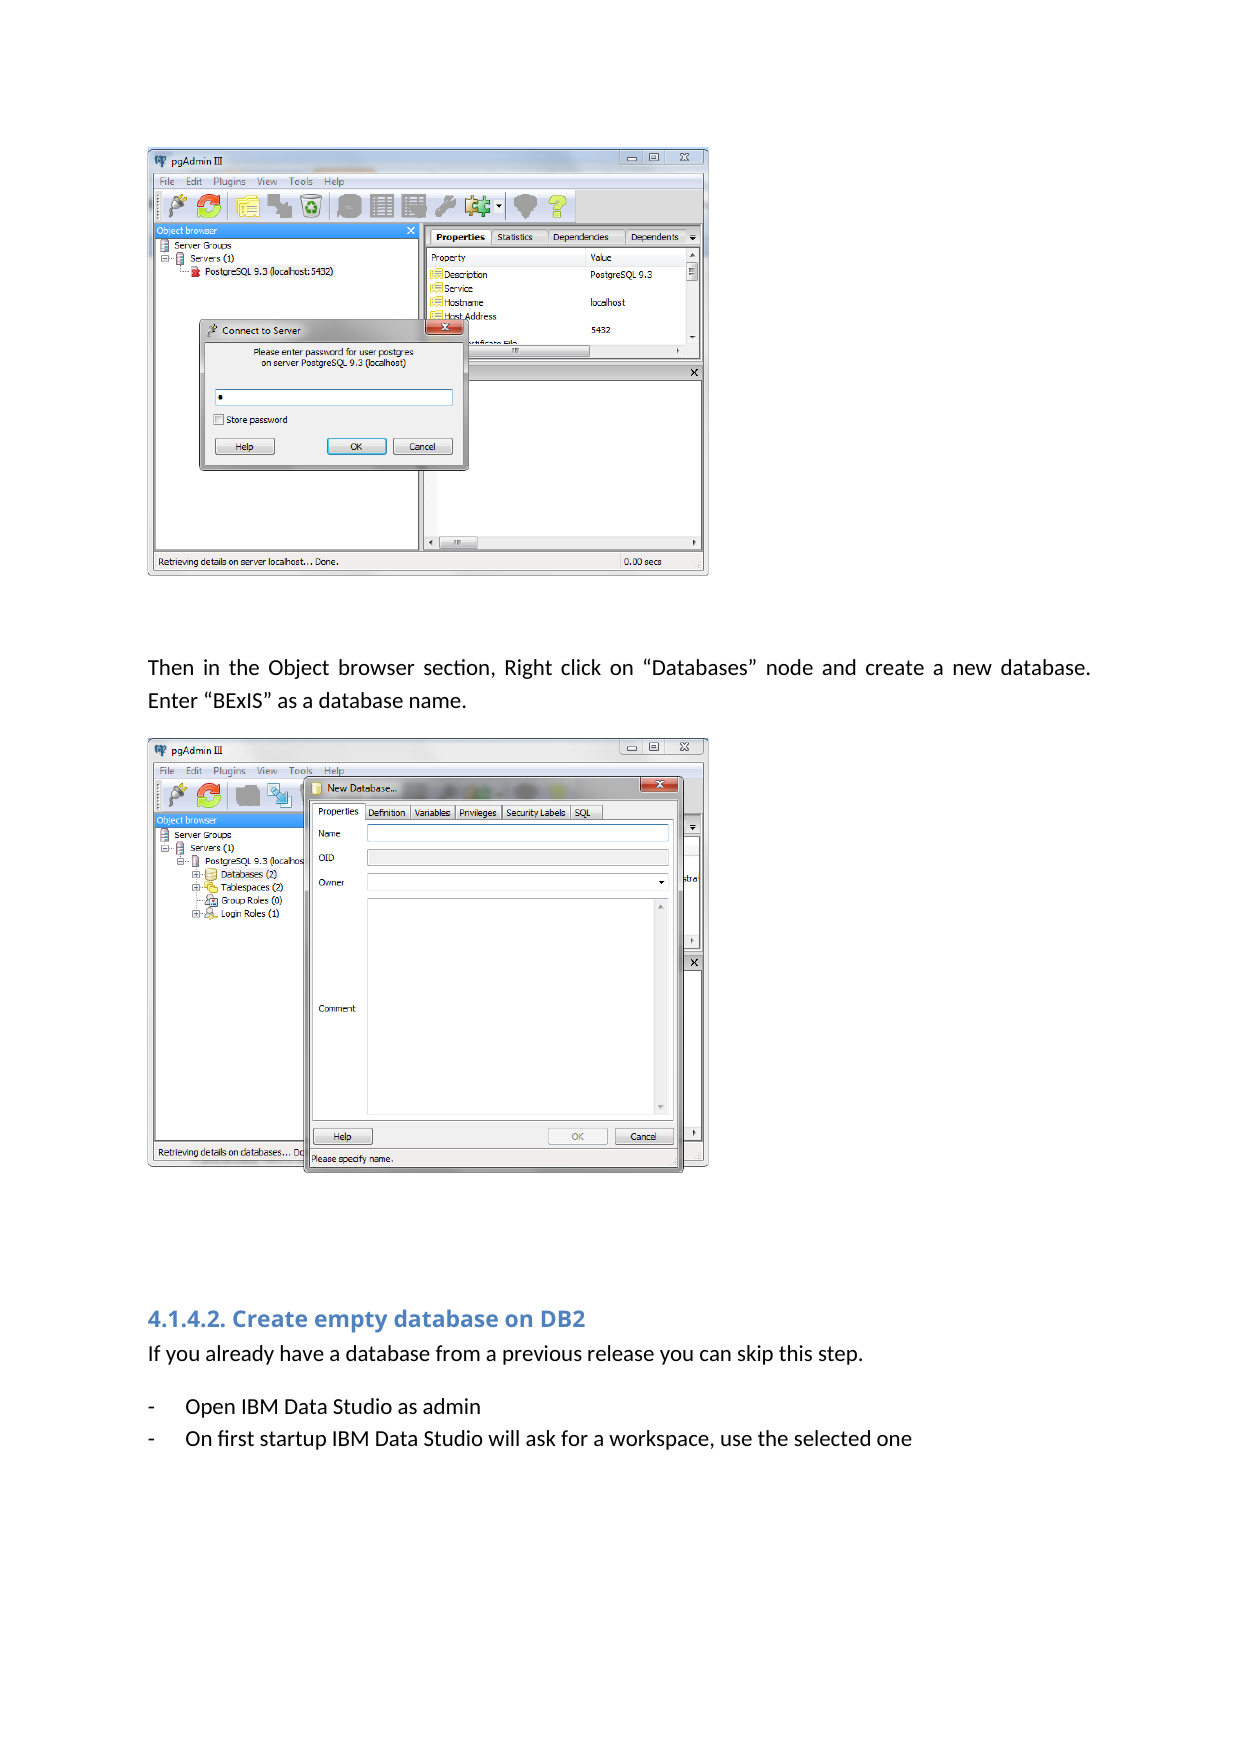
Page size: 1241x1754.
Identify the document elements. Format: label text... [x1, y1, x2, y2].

list On first startup IBM Data Studio will ask for a workspace, use the selected one [148, 1424, 1093, 1452]
picture [147, 738, 709, 1173]
text Then in the Object browser section, Right click on “Databases” node and create a new database. Enter “BExIS” as a database name. [148, 653, 1093, 714]
text If you already have a database from a previous release you can skip this step. [148, 1339, 1093, 1367]
list Open IBM Data Studio as admin [148, 1392, 1093, 1420]
picture [147, 147, 709, 576]
subtitle 4.1.4.2. Create empty database on DB2 [148, 1303, 1093, 1334]
